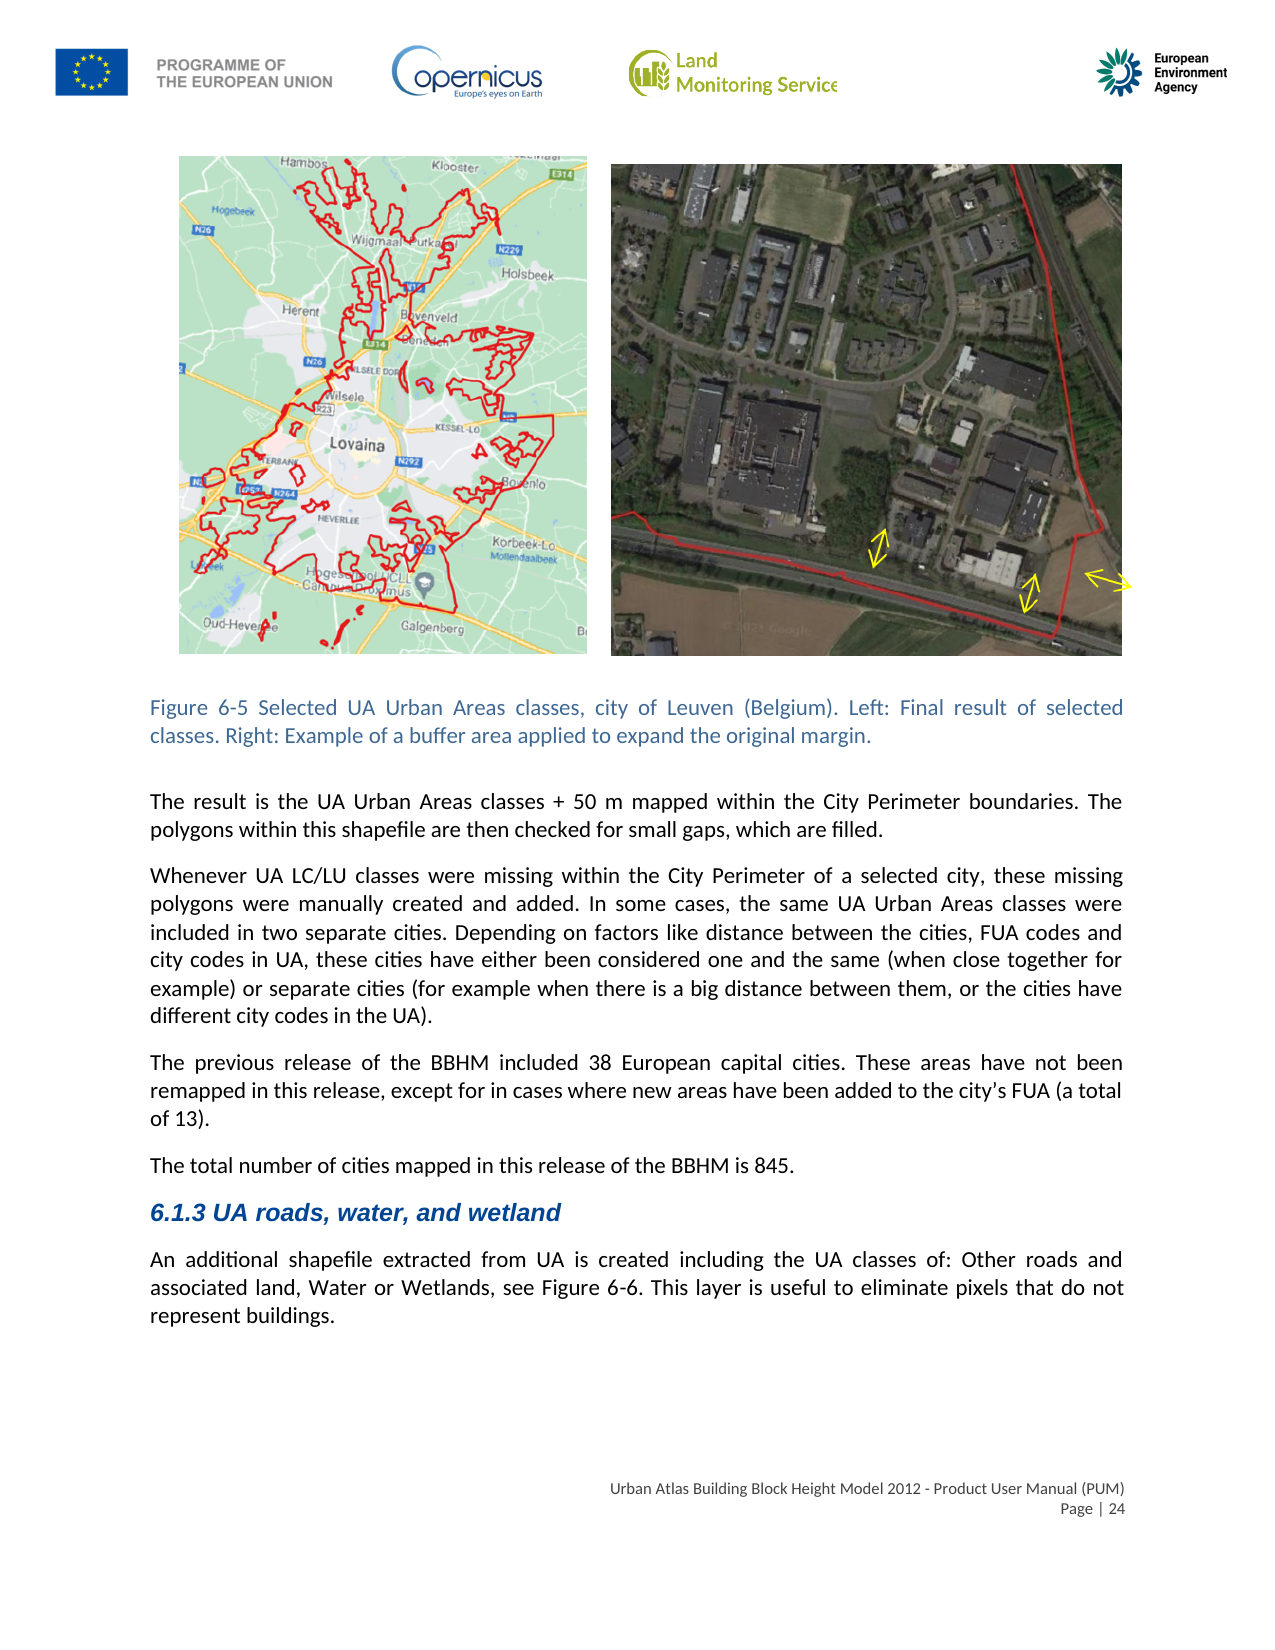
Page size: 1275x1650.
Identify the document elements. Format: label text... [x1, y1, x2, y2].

picture [371, 15, 560, 130]
text Figure 6‑5 Selected UA Urban Areas classes, city of Leuven (Belgium). Left: Final result of selected classes. Right: Example of a buffer area applied to expand the original margin. [150, 693, 1125, 749]
text The previous release of the BBHM included 38 European capital cities. These areas have not been remapped in this release, except for in cases where new areas have been added to the city’s FUA (a total of 13). [150, 1048, 1125, 1132]
text An additional shapefile extracted from UA is created including the UA classes of: Other roads and associated land, Water or Wetlands, see Figure 6‑6. This layer is useful to eliminate pixels that do not represent buildings. [150, 1246, 1125, 1329]
subtitle 6.1.3 UA roads, water, and wetland [150, 1198, 1125, 1227]
picture [29, 21, 351, 124]
text The result is the UA Urban Areas classes + 50 m mapped within the City Perimeter boundaries. The polygons within this shapefile are then checked for small gaps, which are filled. [150, 787, 1125, 843]
text The total number of cities mapped in this release of the BBHM is 845. [150, 1151, 1125, 1179]
picture [628, 50, 837, 97]
picture [1094, 46, 1228, 97]
text Whenever UA LC/LU classes were missing within the City Perimeter of a selected city, these missing polygons were manually created and added. In some cases, the same UA Urban Areas classes were included in two separate cities. Depending on factors like distance between the cities, FUA codes and city codes in UA, these cities have either been considered one and the same (when close together for example) or separate cities (for example when there is a big distance between them, or the cities have different city codes in the UA). [150, 862, 1125, 1030]
picture [168, 150, 1144, 669]
